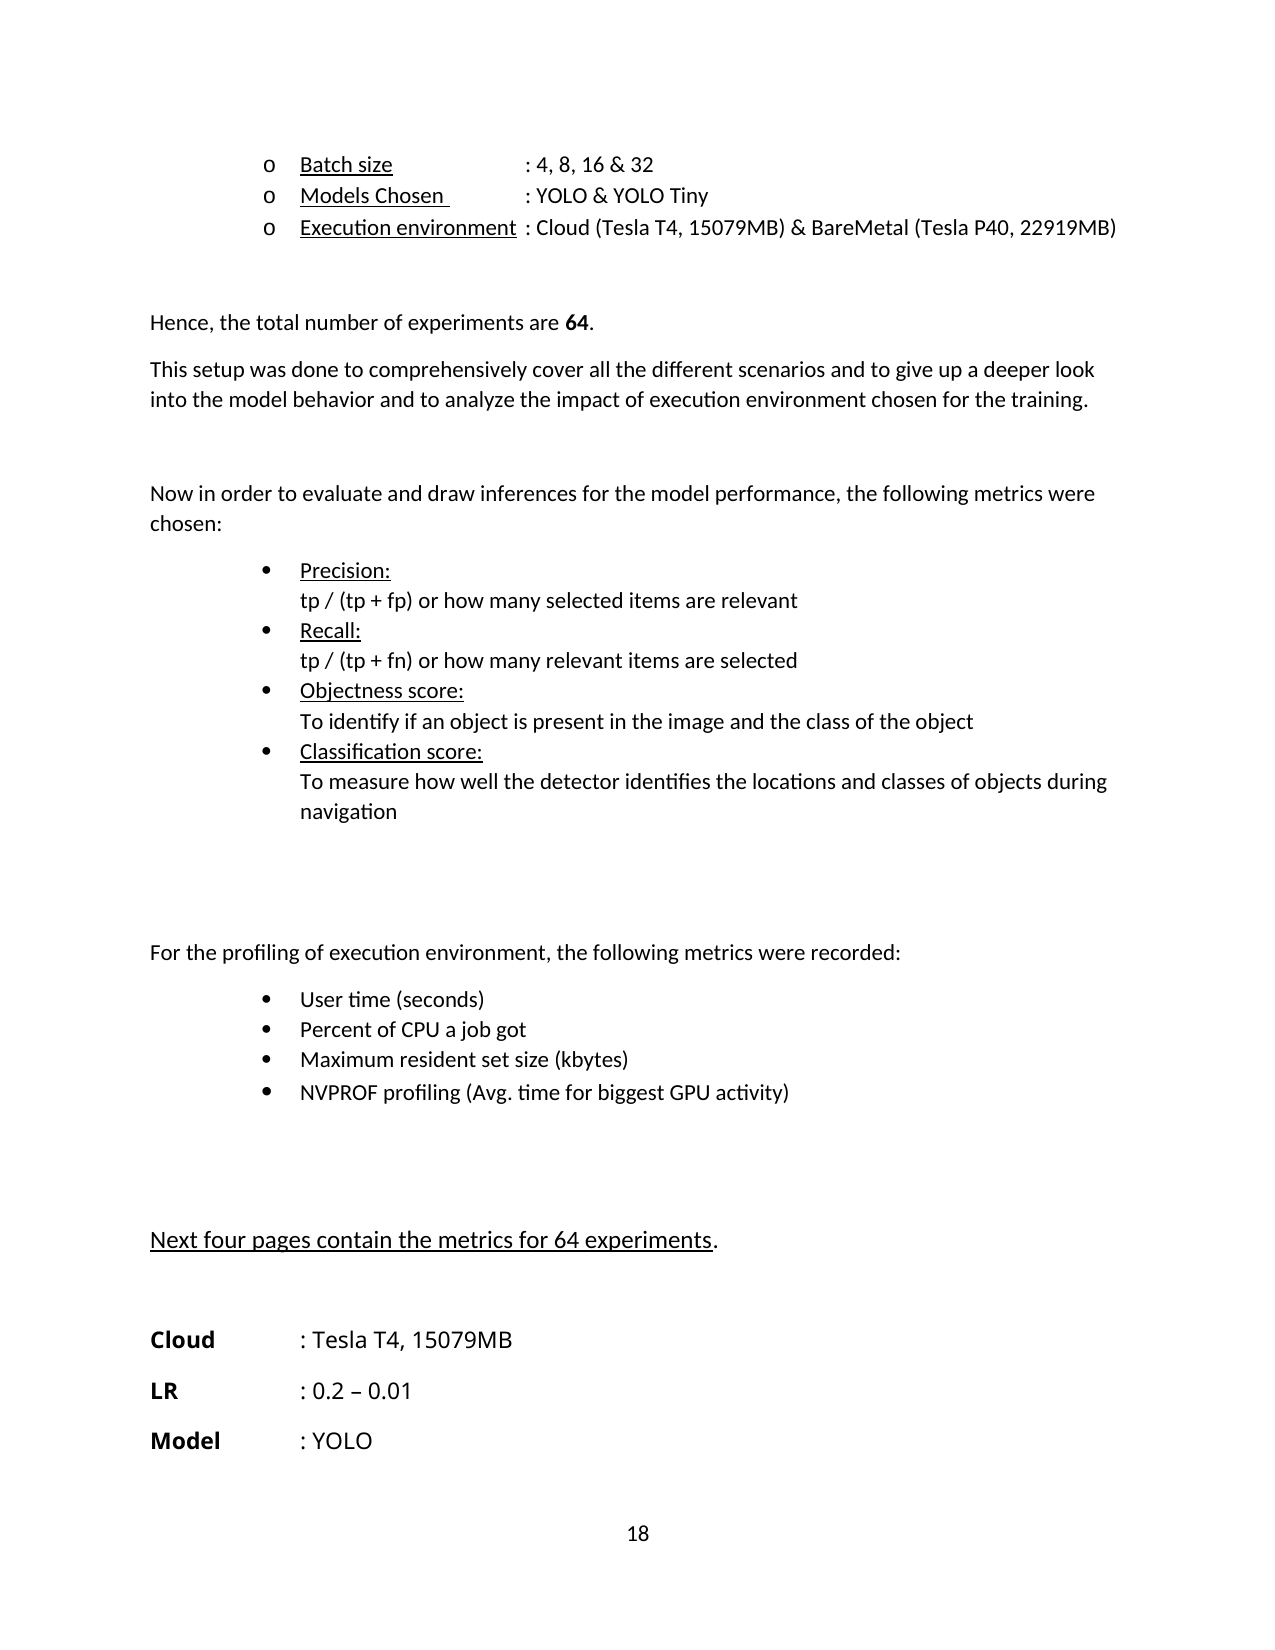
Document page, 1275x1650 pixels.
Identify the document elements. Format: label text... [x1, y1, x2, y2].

list Recall: [262, 616, 1125, 644]
list Percent of CPU a job got [262, 1015, 1125, 1043]
text This setup was done to comprehensively cover all the different scenarios and to give up a deeper look into the model behavior and to analyze the impact of execution environment chosen for the training. [150, 355, 1125, 413]
list NVPROF profiling (Avg. time for biggest GPU activity) [262, 1076, 1125, 1106]
list To measure how well the detector identifies the locations and classes of objects during navigation [300, 767, 1125, 826]
list Classification score: [262, 737, 1125, 765]
list User time (seconds) [262, 985, 1125, 1013]
text Next four pages contain the metrics for 64 experiments. [150, 1224, 1125, 1255]
list tp / (tp + fn) or how many relevant items are selected [300, 646, 1125, 674]
list Models Chosen : YOLO & YOLO Tiny [262, 181, 1125, 211]
text LR : 0.2 – 0.01 [150, 1375, 1125, 1406]
list Batch size : 4, 8, 16 & 32 [262, 150, 1125, 179]
text Cloud : Tesla T4, 15079MB [150, 1324, 1125, 1356]
list To identify if an object is present in the image and the class of the object [300, 707, 1125, 735]
list Maximum resident set size (kbytes) [262, 1045, 1125, 1073]
text Hence, the total number of experiments are 64. [150, 308, 1125, 336]
list Precision: [262, 556, 1125, 584]
list tp / (tp + fp) or how many selected items are relevant [300, 586, 1125, 614]
text For the profiling of execution environment, the following metrics were recorded: [150, 938, 1125, 966]
list Objectness score: [262, 677, 1125, 705]
text Model : YOLO [150, 1425, 1125, 1456]
list Execution environment : Cloud (Tesla T4, 15079MB) & BareMetal (Tesla P40, 22919MB) [262, 213, 1125, 242]
text Now in order to evaluate and draw inferences for the model performance, the following metrics were chosen: [150, 479, 1125, 537]
